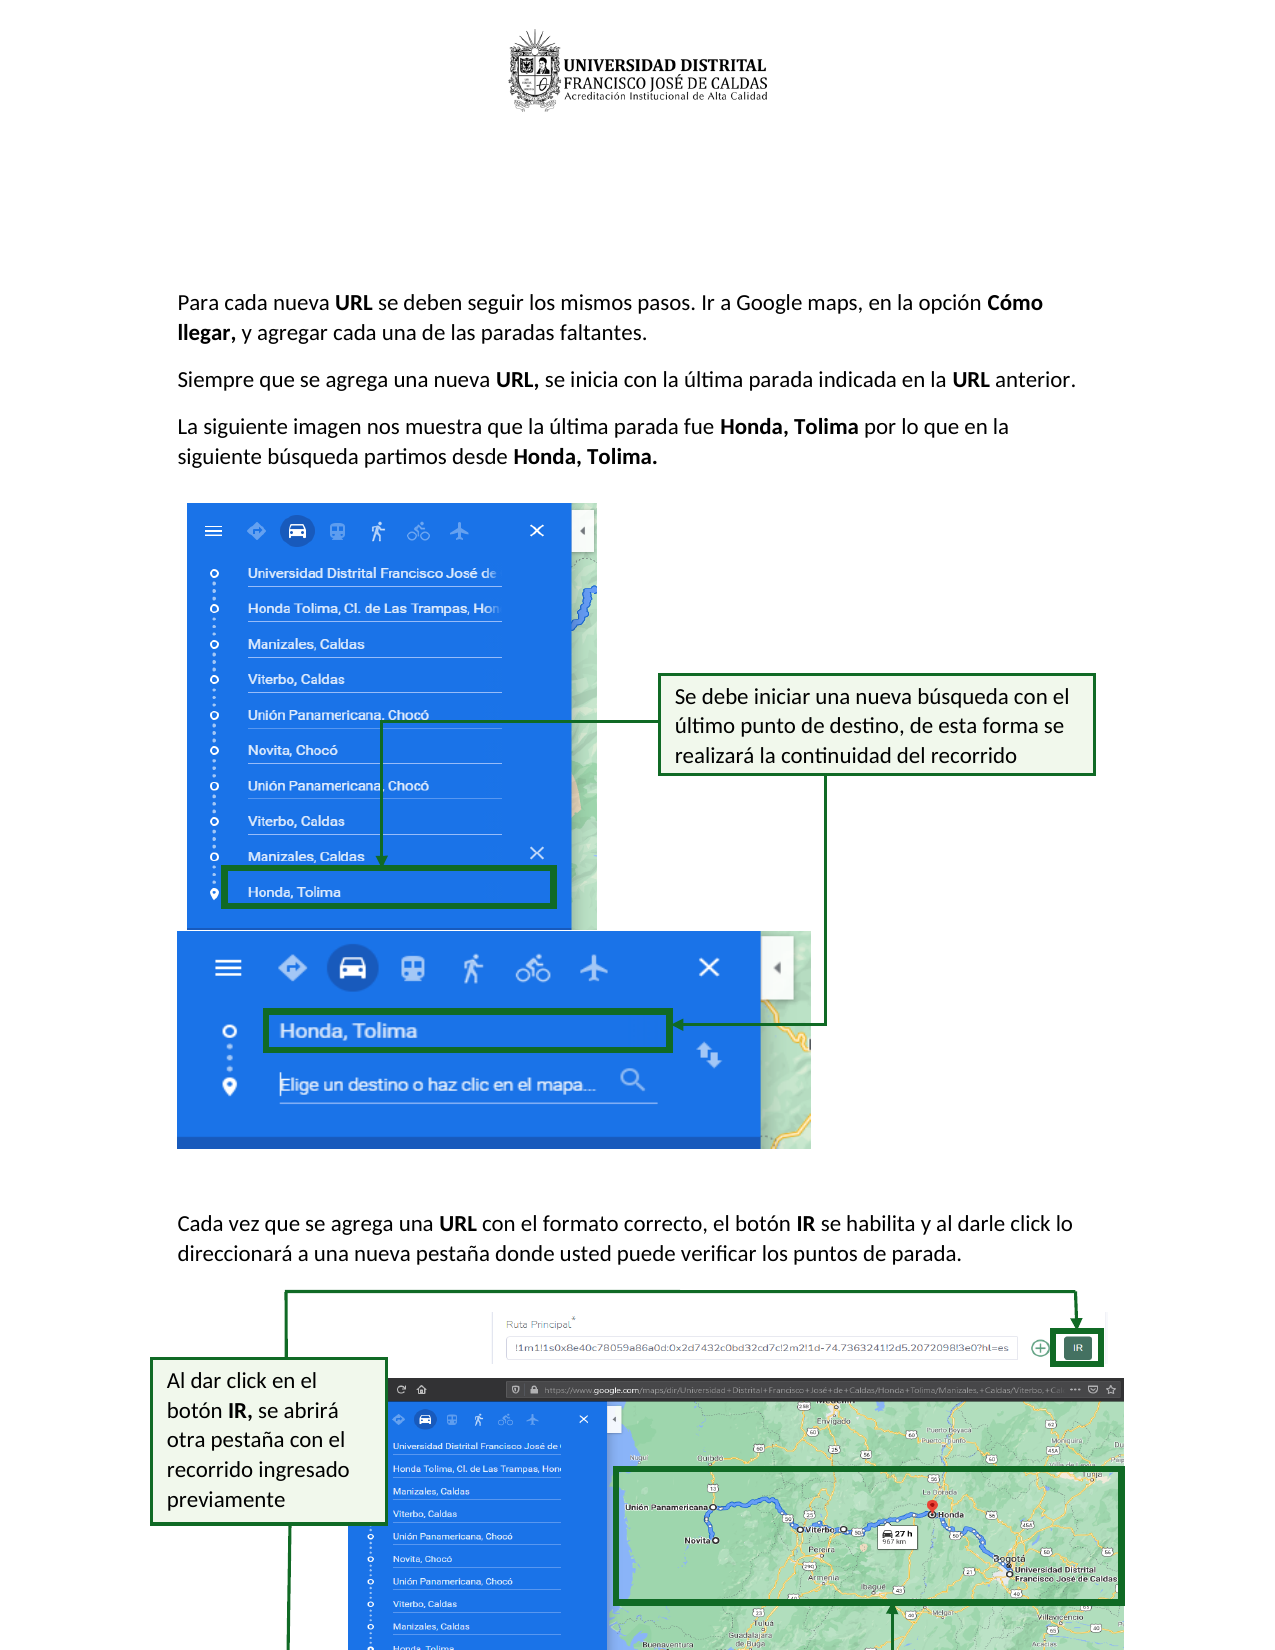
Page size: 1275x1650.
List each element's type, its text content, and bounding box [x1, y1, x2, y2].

picture [228, 871, 550, 903]
text Cada vez que se agrega una URL con el formato correcto, el botón IR se habilita y al darle click lo direccionará a una nueva pestaña donde usted puede verificar los puntos de parada. [177, 1209, 1098, 1267]
text La siguiente imagen nos muestra que la última parada fue Honda, Tolima por lo que en la siguiente búsqueda partimos desde Honda, Tolima. [177, 412, 1098, 470]
picture [187, 503, 597, 930]
picture [348, 1378, 1124, 1650]
picture [269, 1015, 666, 1047]
text Siempre que se agrega una nueva URL, se inicia con la última parada indicada en la URL anterior. [177, 365, 1098, 393]
picture [894, 1606, 1124, 1650]
picture [619, 1472, 1118, 1599]
picture [1056, 1334, 1098, 1361]
picture [491, 1312, 1074, 1364]
picture [507, 29, 768, 112]
picture [177, 931, 811, 1149]
picture [1078, 1312, 1108, 1364]
text Para cada nueva URL se deben seguir los mismos pasos. Ir a Google maps, en la opción Cómo llegar, y agregar cada una de las paradas faltantes. [177, 288, 1098, 346]
